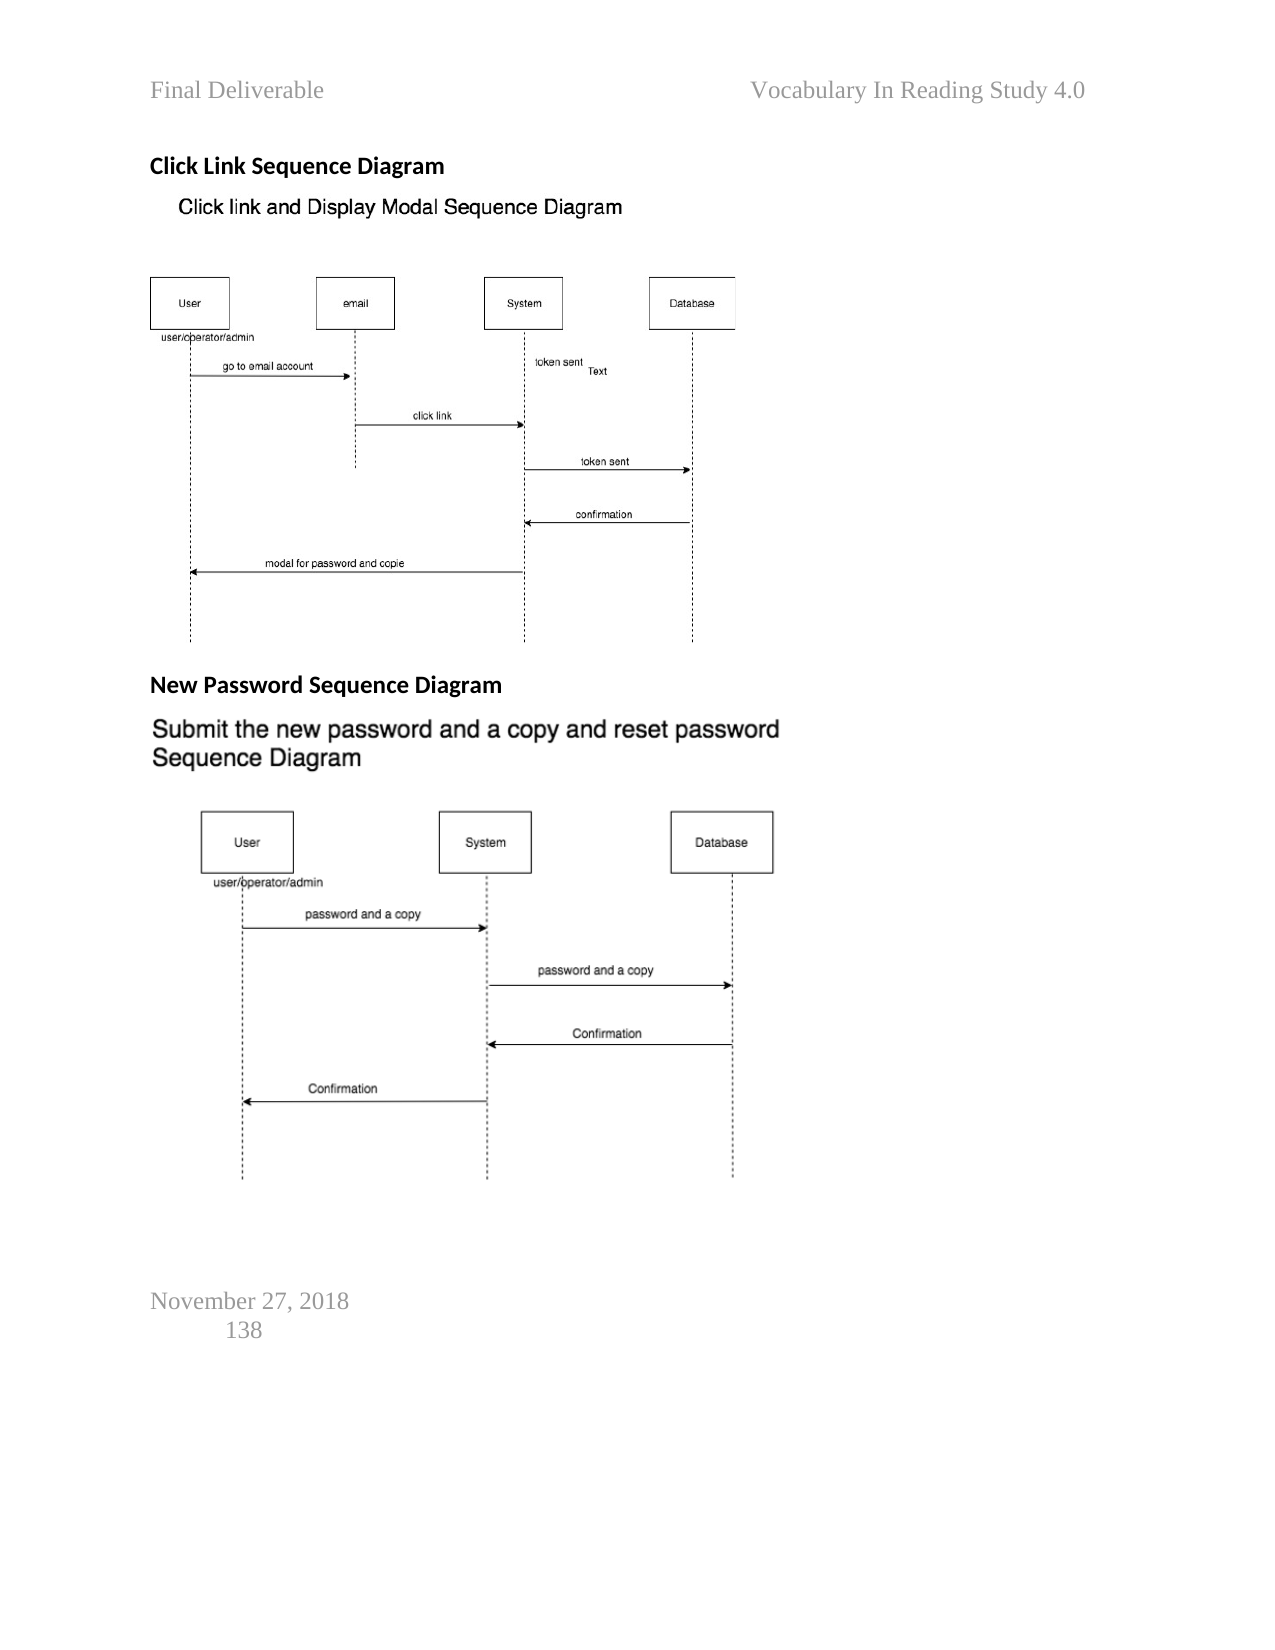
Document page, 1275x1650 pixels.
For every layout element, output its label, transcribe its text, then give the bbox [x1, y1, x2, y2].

subtitle New Password Sequence Diagram [150, 669, 1125, 700]
subtitle Click Link Sequence Diagram [150, 150, 1125, 181]
picture [150, 193, 736, 643]
picture [150, 712, 794, 1181]
